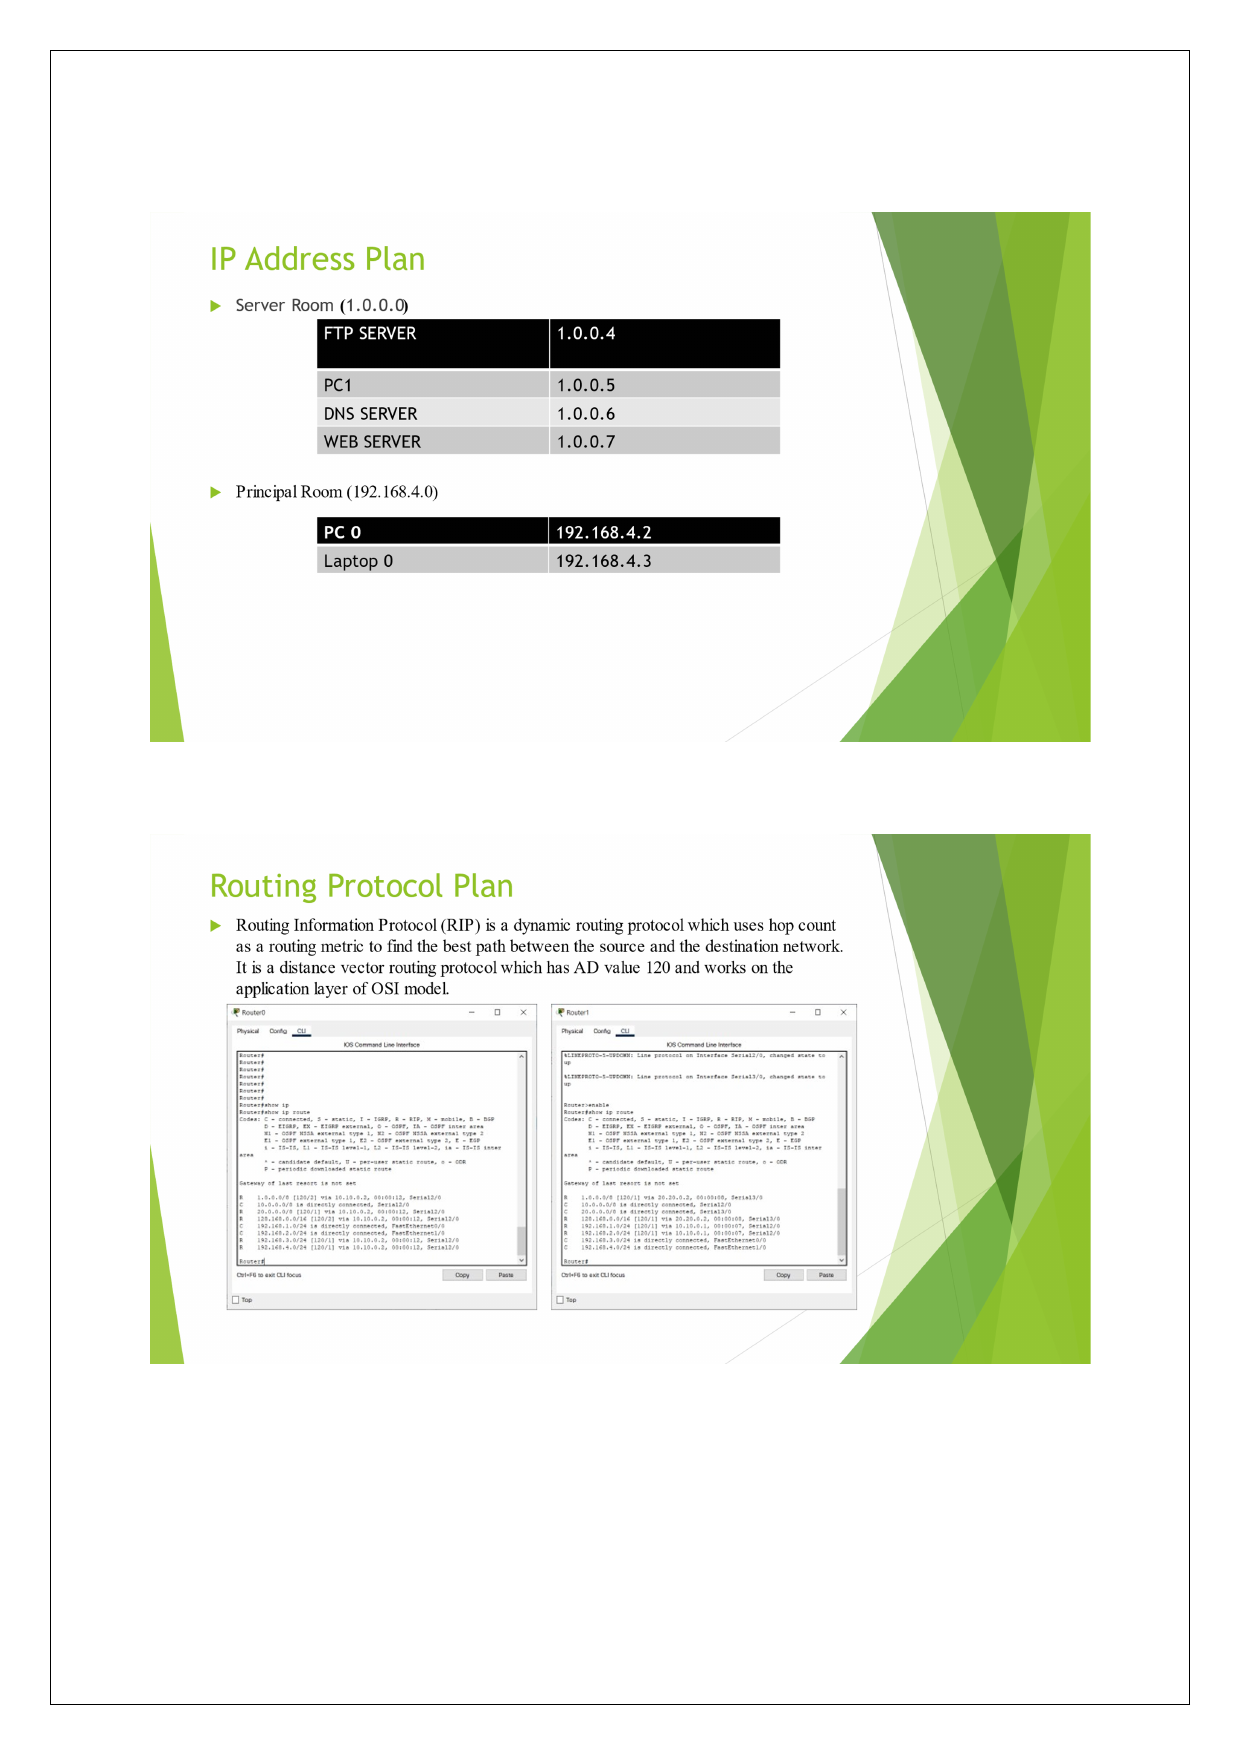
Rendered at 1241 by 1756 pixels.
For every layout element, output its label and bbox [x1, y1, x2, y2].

picture [150, 834, 1091, 1364]
picture [150, 212, 1091, 742]
